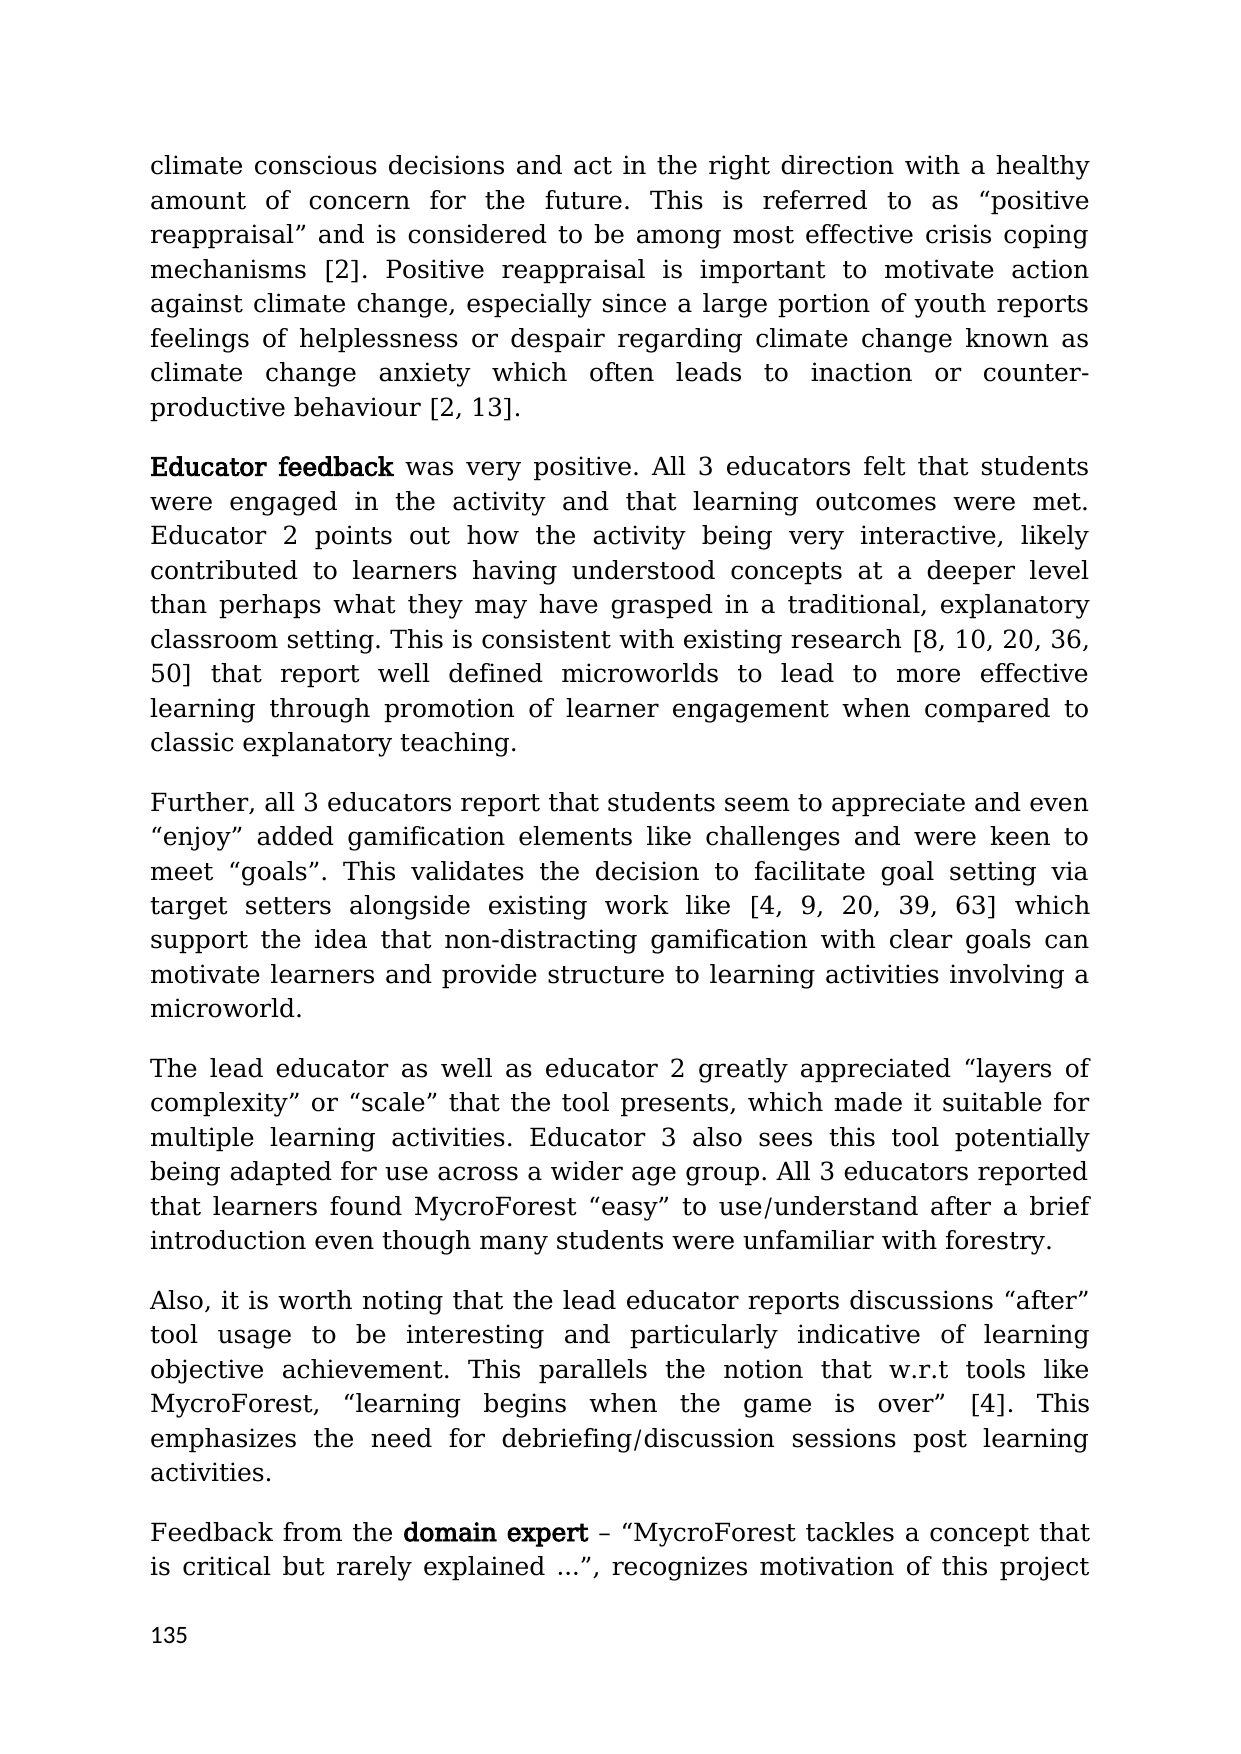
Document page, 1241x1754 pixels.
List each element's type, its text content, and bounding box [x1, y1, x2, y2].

text Further, all 3 educators report that students seem to appreciate and even “enjoy” added gamification elements like challenges and were keen to meet “goals”. This validates the decision to facilitate goal setting via target setters alongside existing work like [4, 9, 20, 39, 63] which support the idea that non-distracting gamification with clear goals can motivate learners and provide structure to learning activities involving a microworld. [150, 786, 1090, 1023]
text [150, 150, 1090, 421]
text Also, it is worth noting that the lead educator reports discussions “after” tool usage to be interesting and particularly indicative of learning objective achievement. This parallels the notion that w.r.t tools like MycroForest, “learning begins when the game is over” [4]. This emphasizes the need for debriefing/discussion sessions post learning activities. [150, 1284, 1090, 1487]
text The lead educator as well as educator 2 greatly appreciated “layers of complexity” or “scale” that the tool presents, which made it suitable for multiple learning activities. Educator 3 also sees this tool potentially being adapted for use across a wider age group. All 3 educators reported that learners found MycroForest “easy” to use/understand after a brief introduction even though many students were unfamiliar with forestry. [150, 1052, 1090, 1255]
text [150, 1516, 1090, 1581]
text Educator feedback was very positive. All 3 educators felt that students were engaged in the activity and that learning outcomes were met. Educator 2 points out how the activity being very interactive, likely contributed to learners having understood concepts at a deeper level than perhaps what they may have grasped in a traditional, explanatory classroom setting. This is consistent with existing research [8, 10, 20, 36, 50] that report well defined microworlds to lead to more effective learning through promotion of learner engagement when compared to classic explanatory teaching. [150, 451, 1090, 757]
